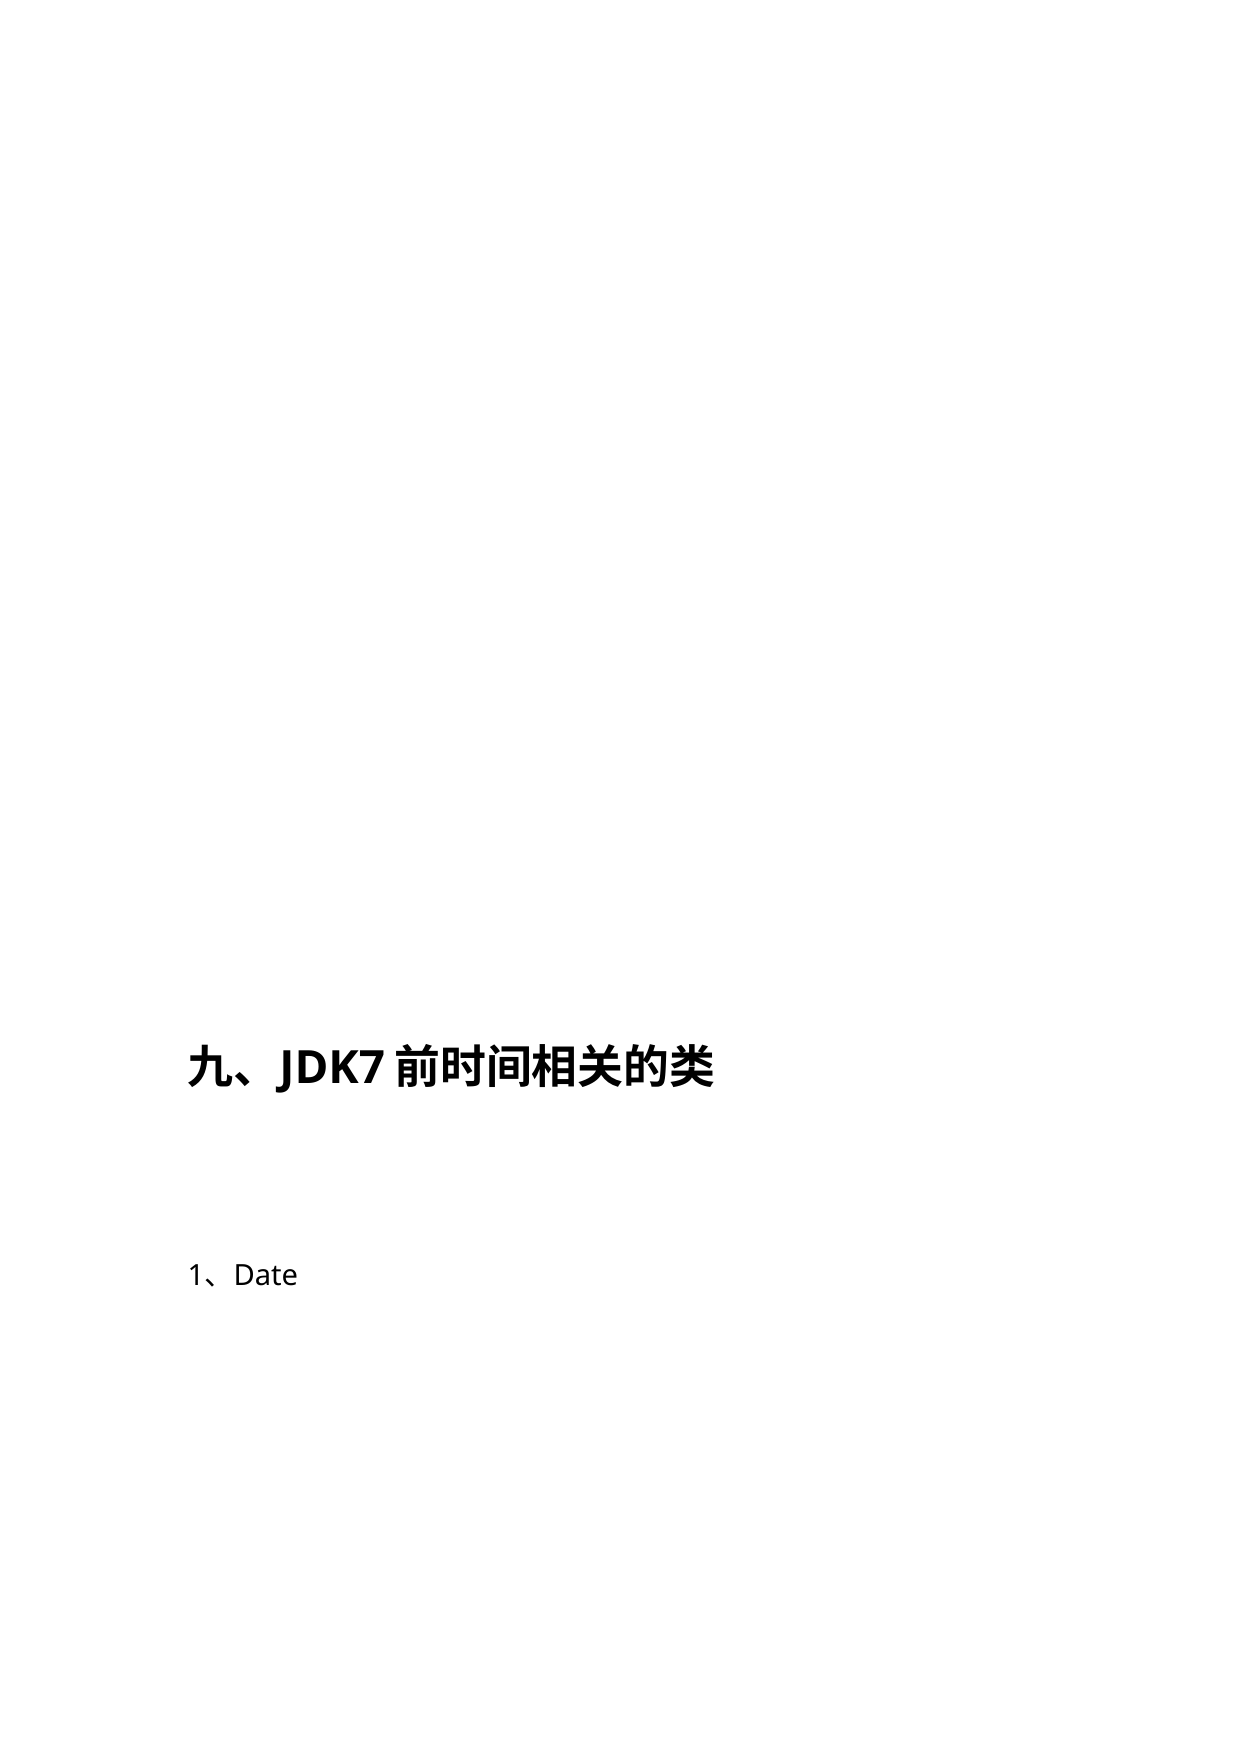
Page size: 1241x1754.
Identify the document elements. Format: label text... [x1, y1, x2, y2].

subtitle 九、JDK7前时间相关的类 [187, 1015, 1053, 1112]
list 1、Date [187, 1240, 1053, 1305]
